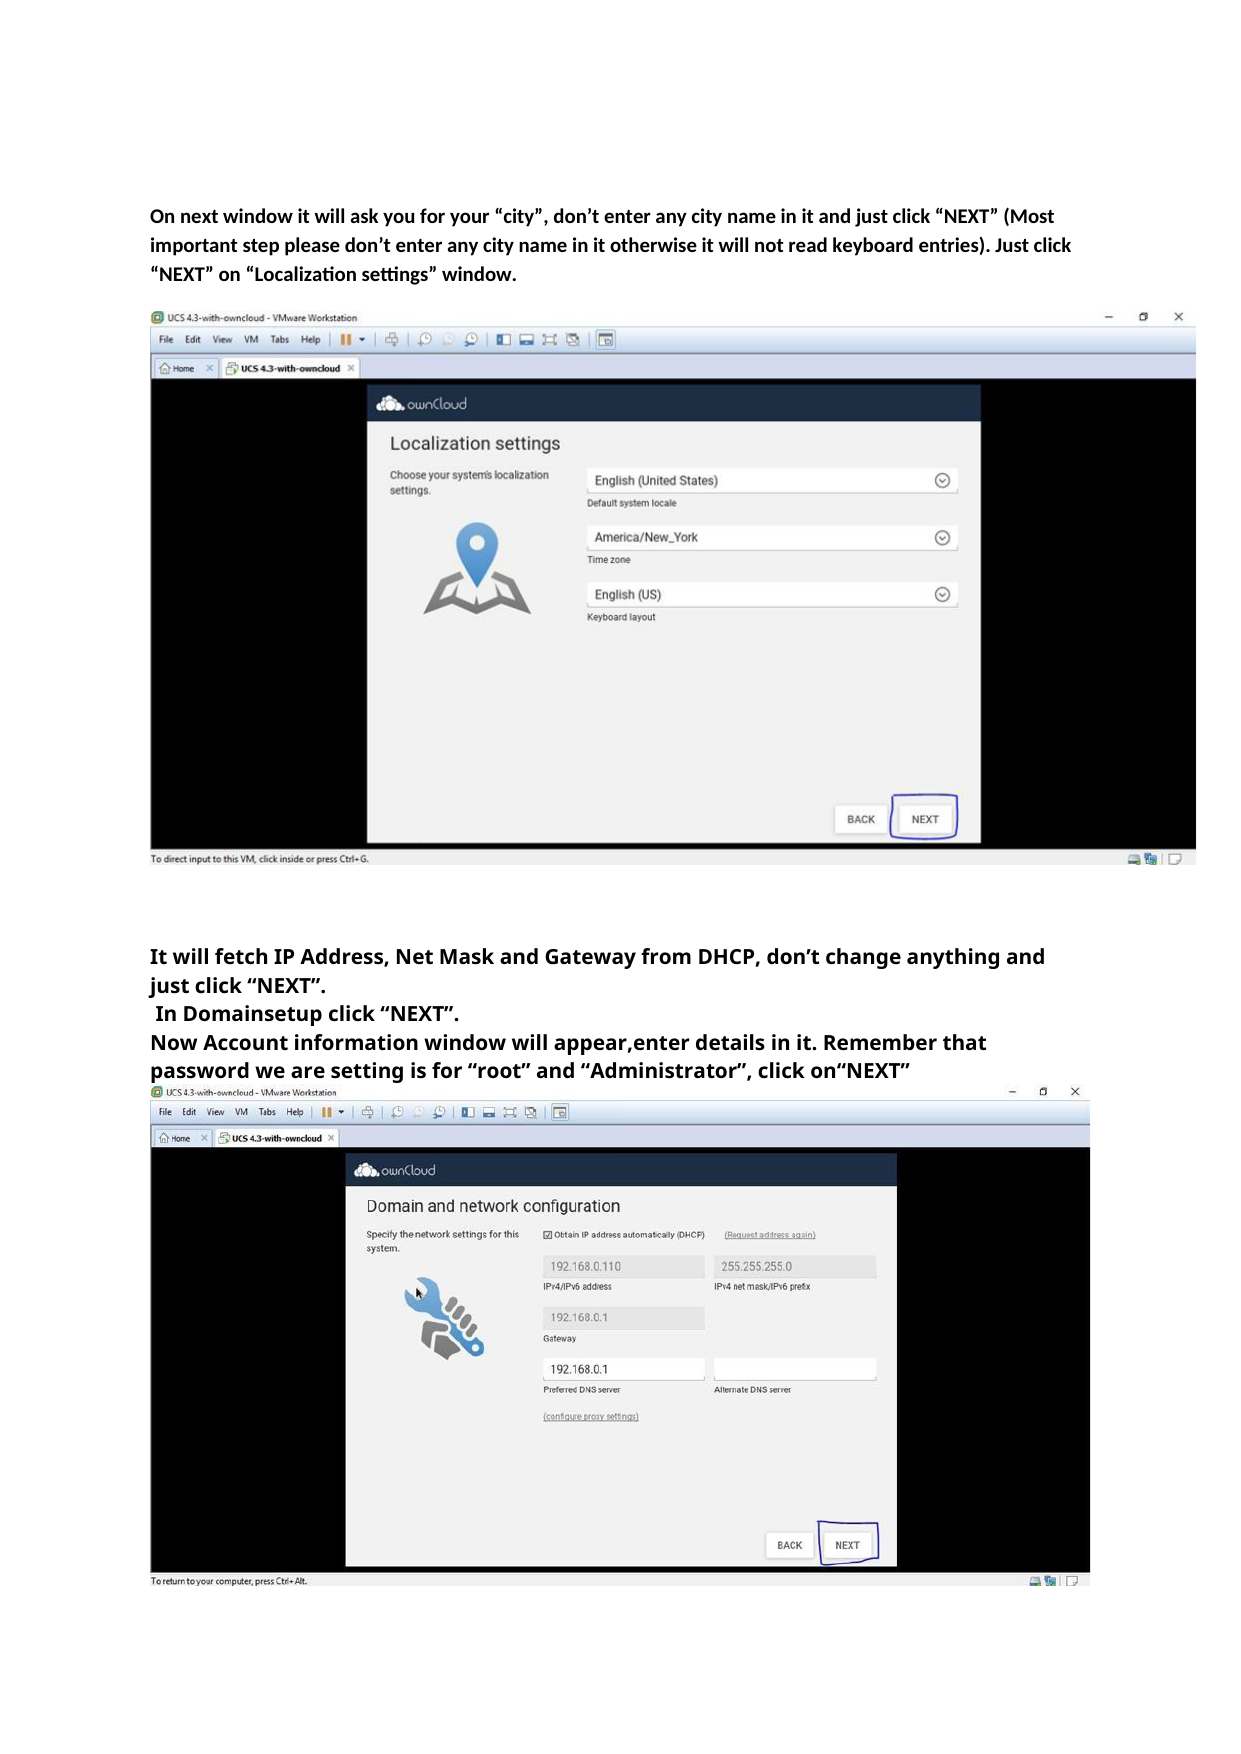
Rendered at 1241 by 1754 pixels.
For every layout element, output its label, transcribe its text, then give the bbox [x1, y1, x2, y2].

text On next window it will ask you for your “city”, don’t enter any city name in it and just click “NEXT” (Most important step please don’t enter any city name in it otherwise it will not read keyboard entries). Just click “NEXT” on “Localization settings” window. [150, 203, 1090, 287]
text It will fetch IP Address, Net Mask and Gateway from DHCP, don’t change anything and just click “NEXT”. [150, 942, 1090, 999]
text In Domainsetup click “NEXT”. [150, 999, 1090, 1028]
text Now Account information window will appear,enter details in it. Remember that password we are setting is for “root” and “Administrator”, click on“NEXT” [150, 1028, 1090, 1084]
